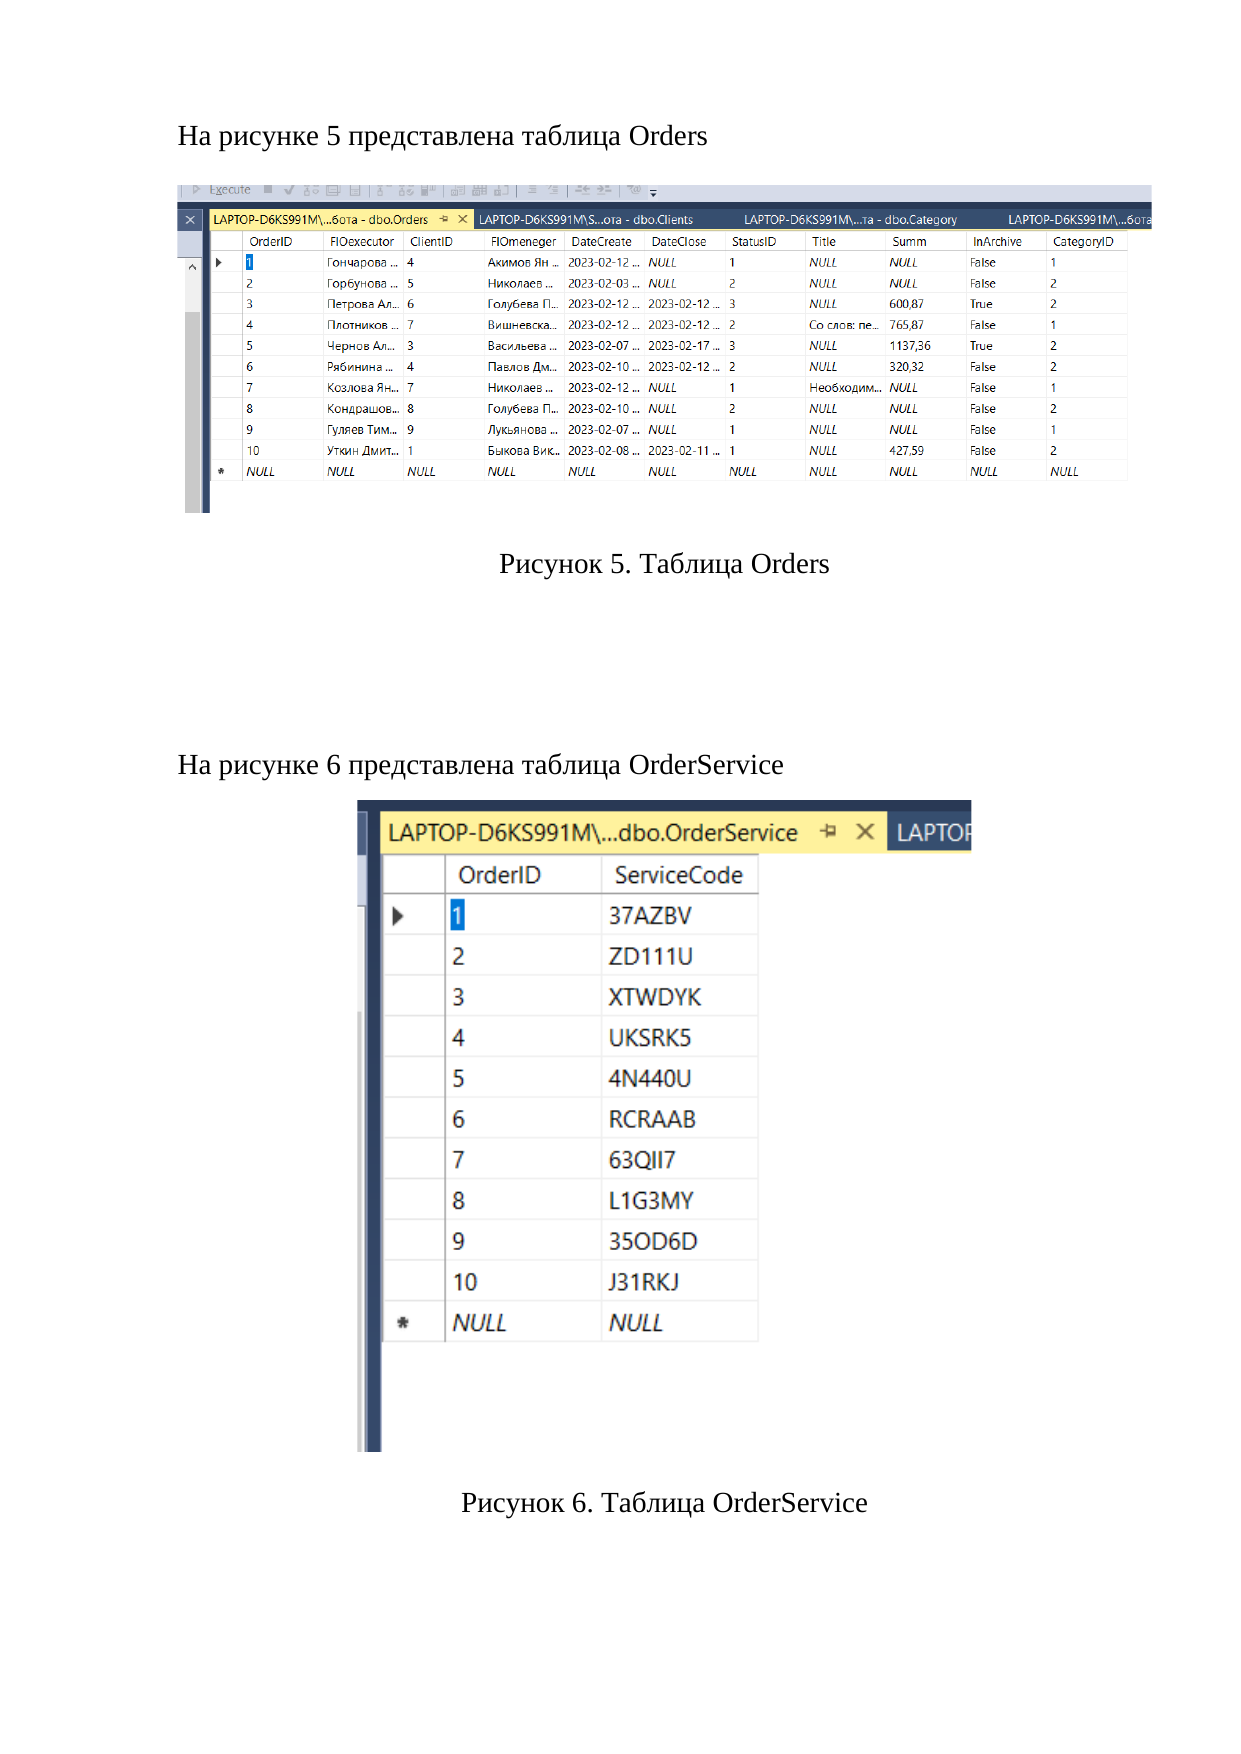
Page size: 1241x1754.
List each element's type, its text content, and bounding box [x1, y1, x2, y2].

picture [177, 185, 1152, 513]
text На рисунке 5 представлена таблица Orders [177, 118, 1152, 152]
text Рисунок 5. Таблица Orders [177, 546, 1152, 580]
text На рисунке 6 представлена таблица OrderService [177, 747, 1152, 781]
picture [357, 800, 972, 1452]
text Рисунок 6. Таблица OrderService [177, 1485, 1152, 1519]
